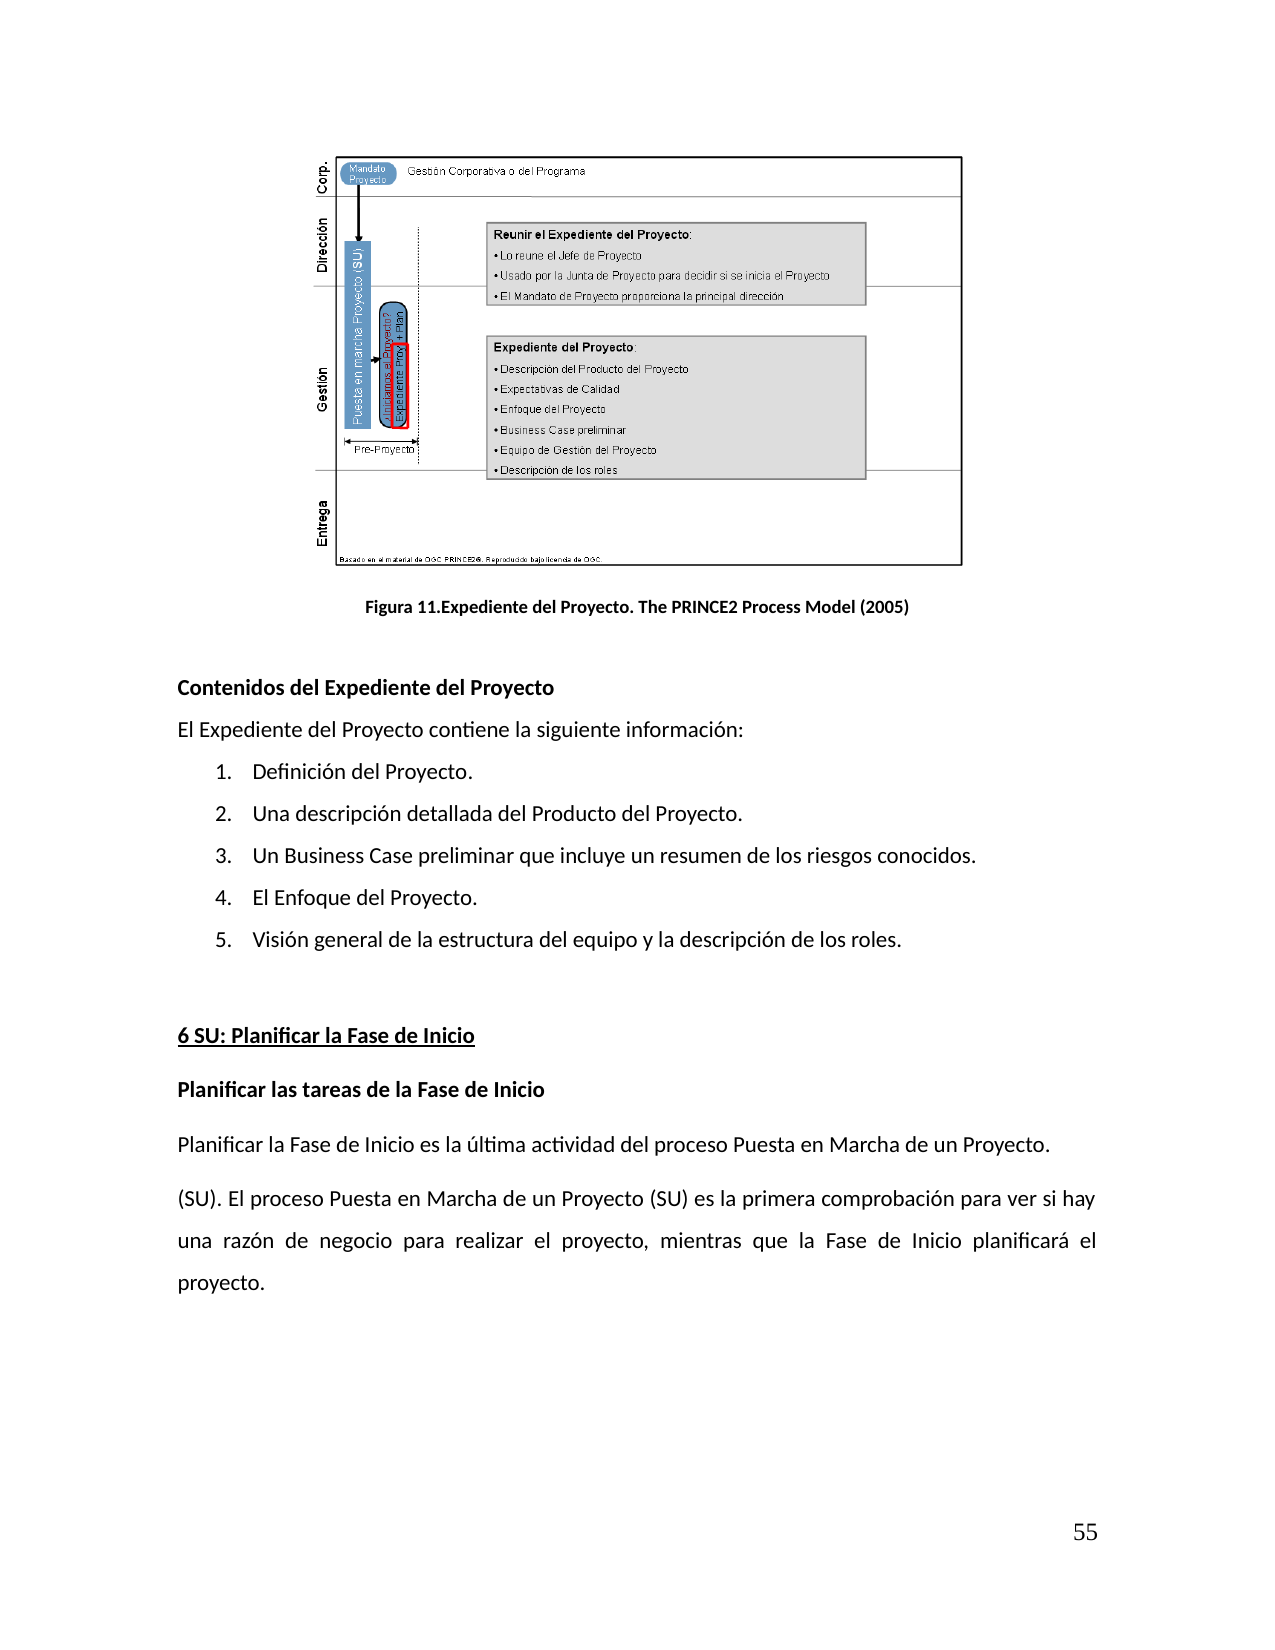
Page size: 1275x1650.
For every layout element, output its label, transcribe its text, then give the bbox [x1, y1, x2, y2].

text Contenidos del Expediente del Proyecto [177, 673, 1098, 701]
text El Expediente del Proyecto contiene la siguiente información: [177, 715, 1098, 743]
text Figura 11.Expediente del Proyecto. The PRINCE2 Process Model (2005) [177, 595, 1098, 618]
list Visión general de la estructura del equipo y la descripción de los roles. [215, 925, 1098, 953]
text Planificar la Fase de Inicio es la última actividad del proceso Puesta en Marcha de un Proyecto. [177, 1130, 1098, 1158]
list Una descripción detallada del Producto del Proyecto. [215, 799, 1098, 827]
list Definición del Proyecto. [215, 757, 1098, 785]
list El Enfoque del Proyecto. [215, 883, 1098, 911]
text 6 SU: Planificar la Fase de Inicio [177, 1021, 1098, 1049]
list Un Business Case preliminar que incluye un resumen de los riesgos conocidos. [215, 841, 1098, 869]
text (SU). El proceso Puesta en Marcha de un Proyecto (SU) es la primera comprobación para ver si hay una razón de negocio para realizar el proyecto, mientras que la Fase de Inicio planificará el proyecto. [177, 1184, 1098, 1297]
text Planificar las tareas de la Fase de Inicio [177, 1076, 1098, 1104]
